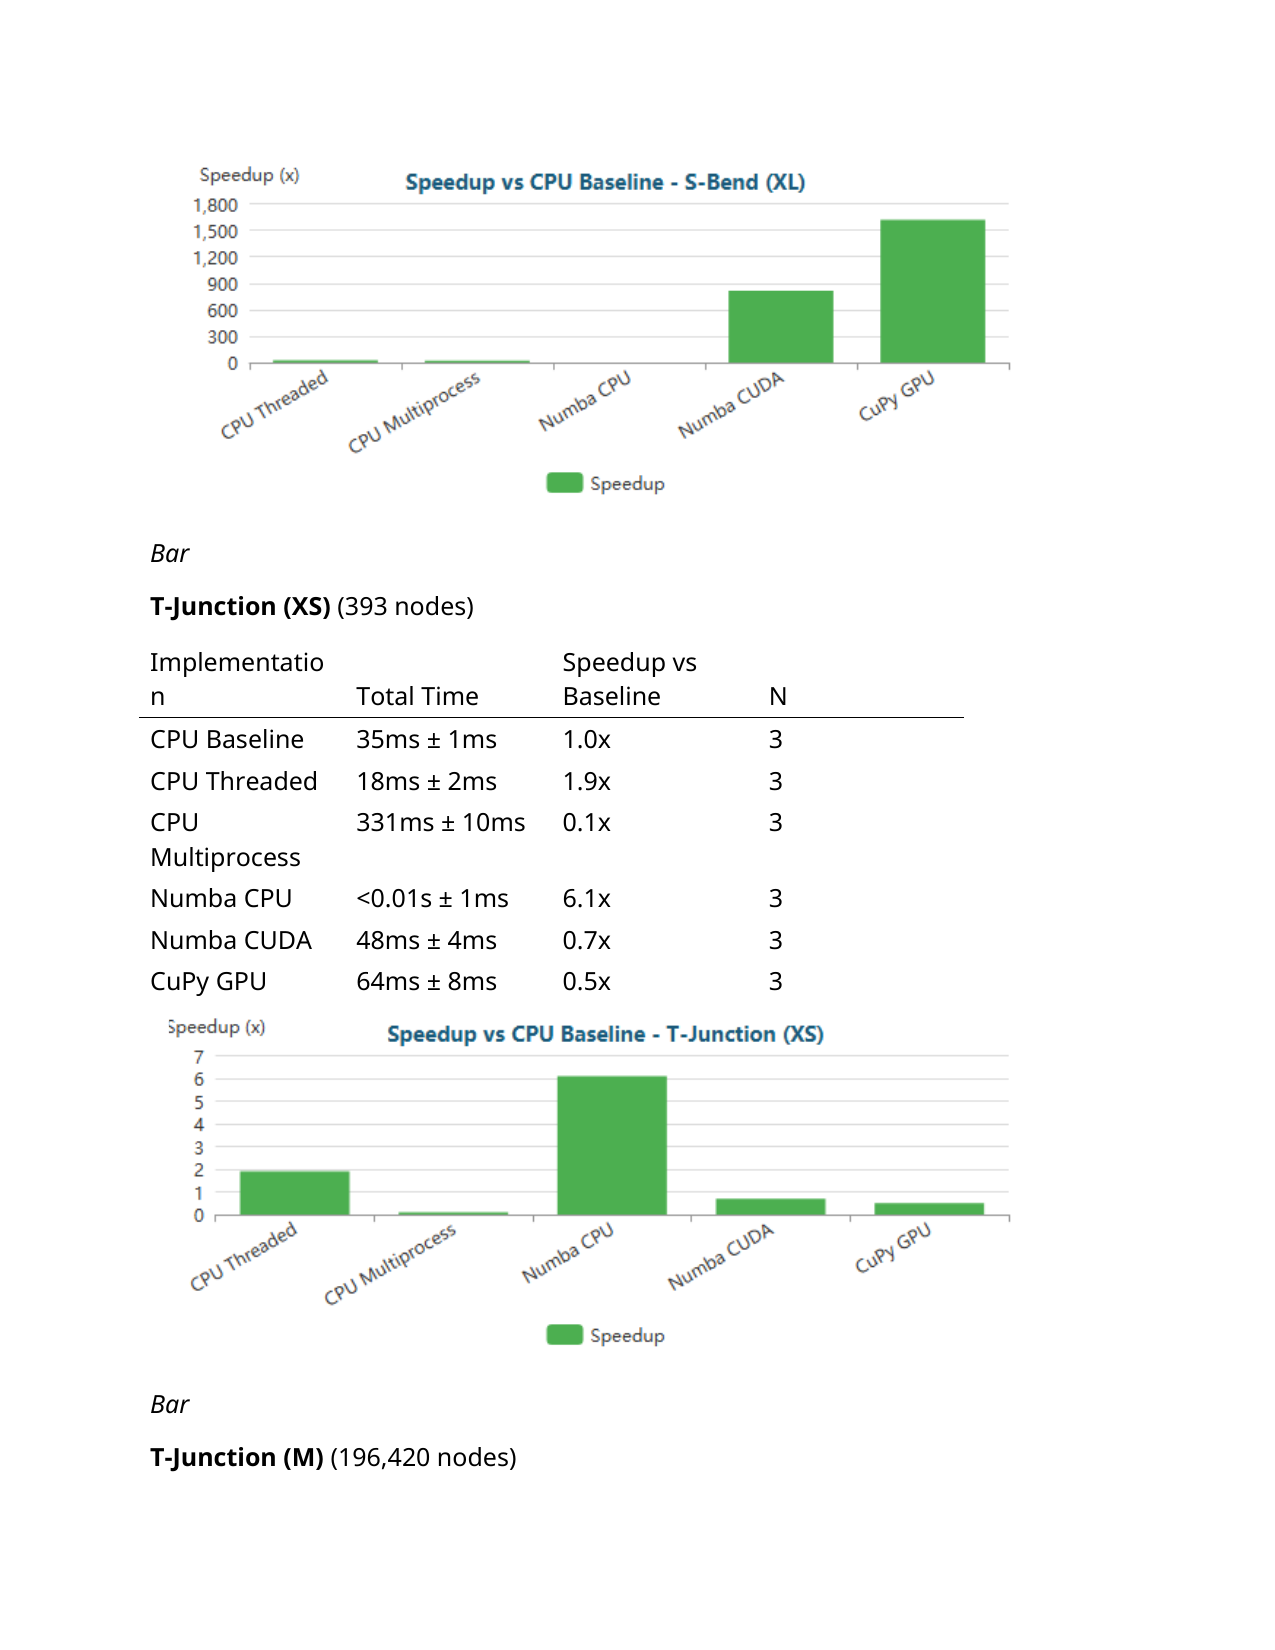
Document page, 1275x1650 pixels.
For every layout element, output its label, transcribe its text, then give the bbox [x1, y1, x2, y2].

text Bar [150, 535, 1125, 569]
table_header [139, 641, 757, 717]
picture [168, 150, 1044, 515]
text T-Junction (M) (196,420 nodes) [150, 1440, 1125, 1474]
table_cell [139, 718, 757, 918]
picture [168, 1001, 1044, 1367]
text T-Junction (XS) (393 nodes) [150, 588, 1125, 622]
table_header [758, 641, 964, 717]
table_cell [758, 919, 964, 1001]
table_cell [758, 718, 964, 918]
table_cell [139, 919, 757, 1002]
text Bar [150, 1387, 1125, 1421]
